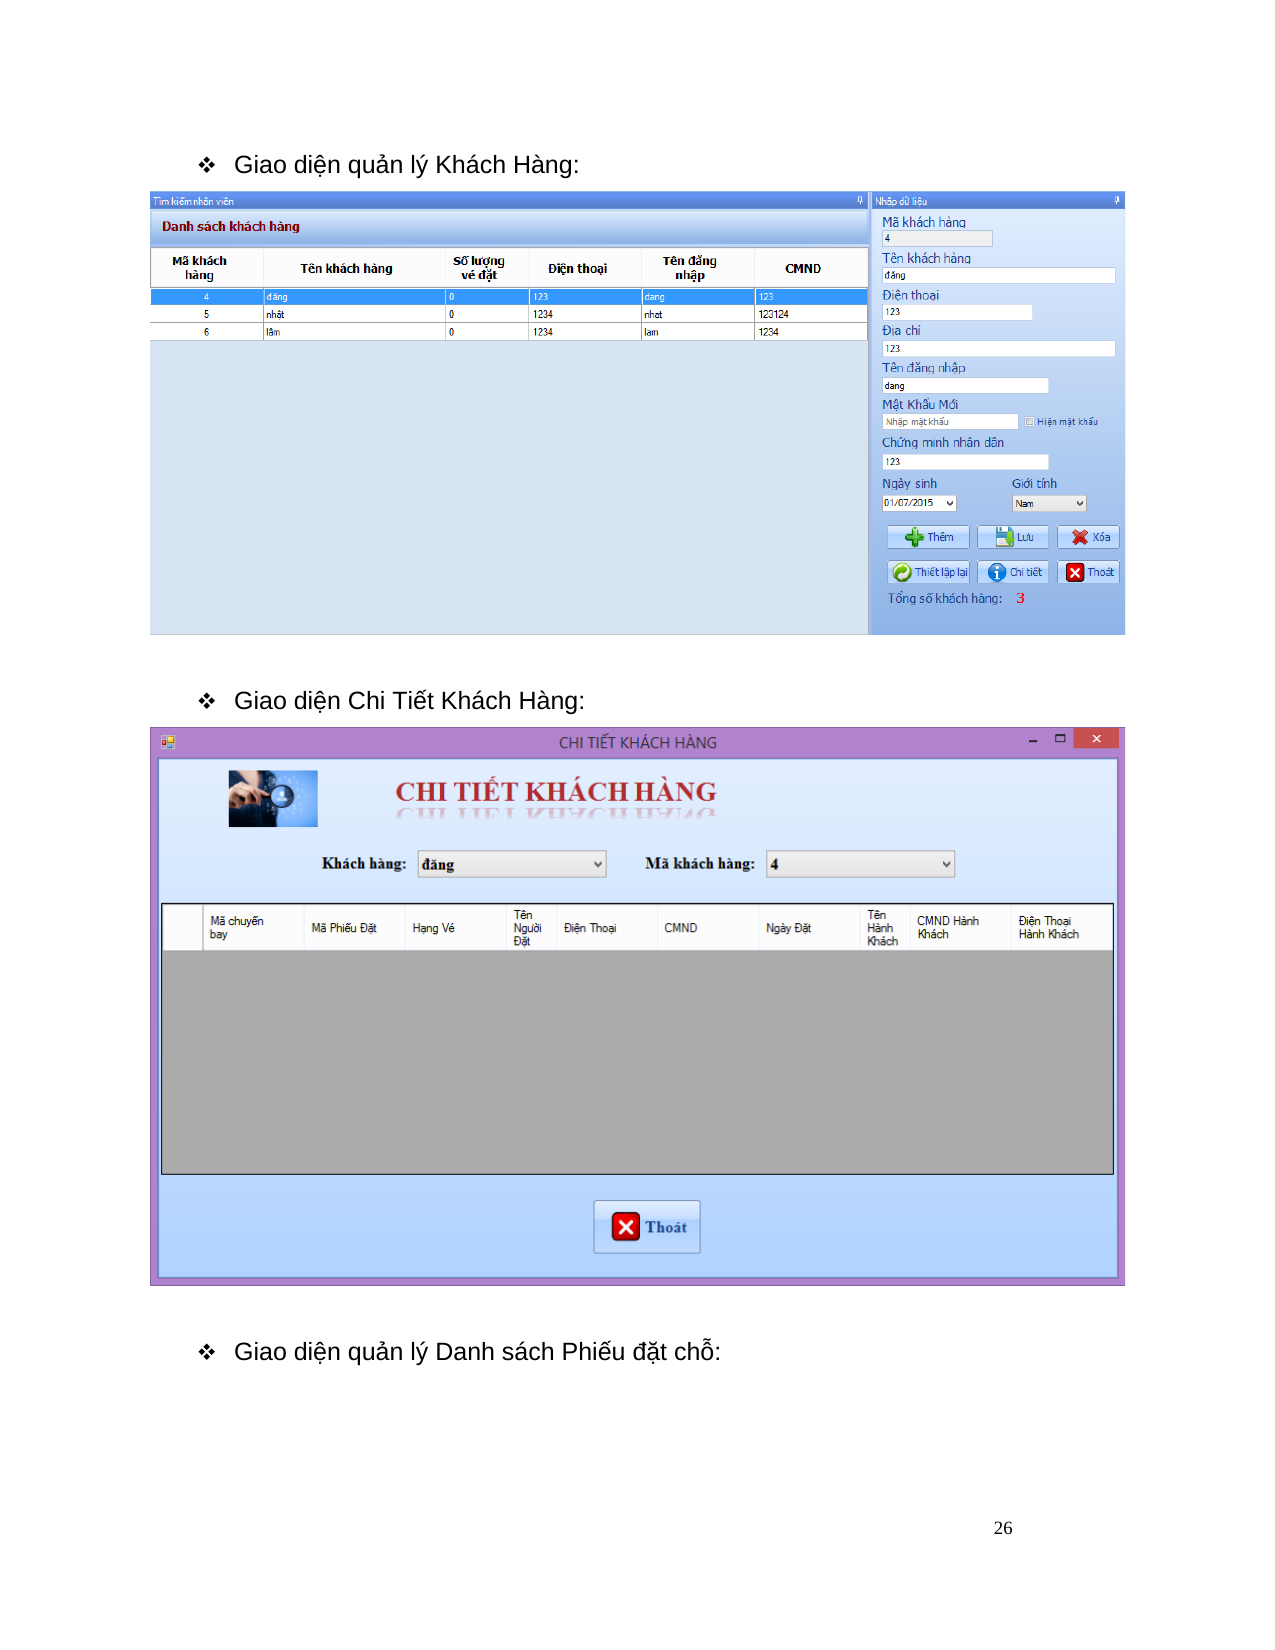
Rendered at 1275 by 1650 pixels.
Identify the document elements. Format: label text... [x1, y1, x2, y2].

list Giao diện quản lý Danh sách Phiếu đặt chỗ: [196, 1337, 1125, 1366]
list Giao diện Chi Tiết Khách Hàng: [196, 686, 1125, 715]
list Giao diện quản lý Khách Hàng: [196, 150, 1125, 179]
picture [150, 727, 1125, 1286]
picture [150, 191, 1125, 635]
